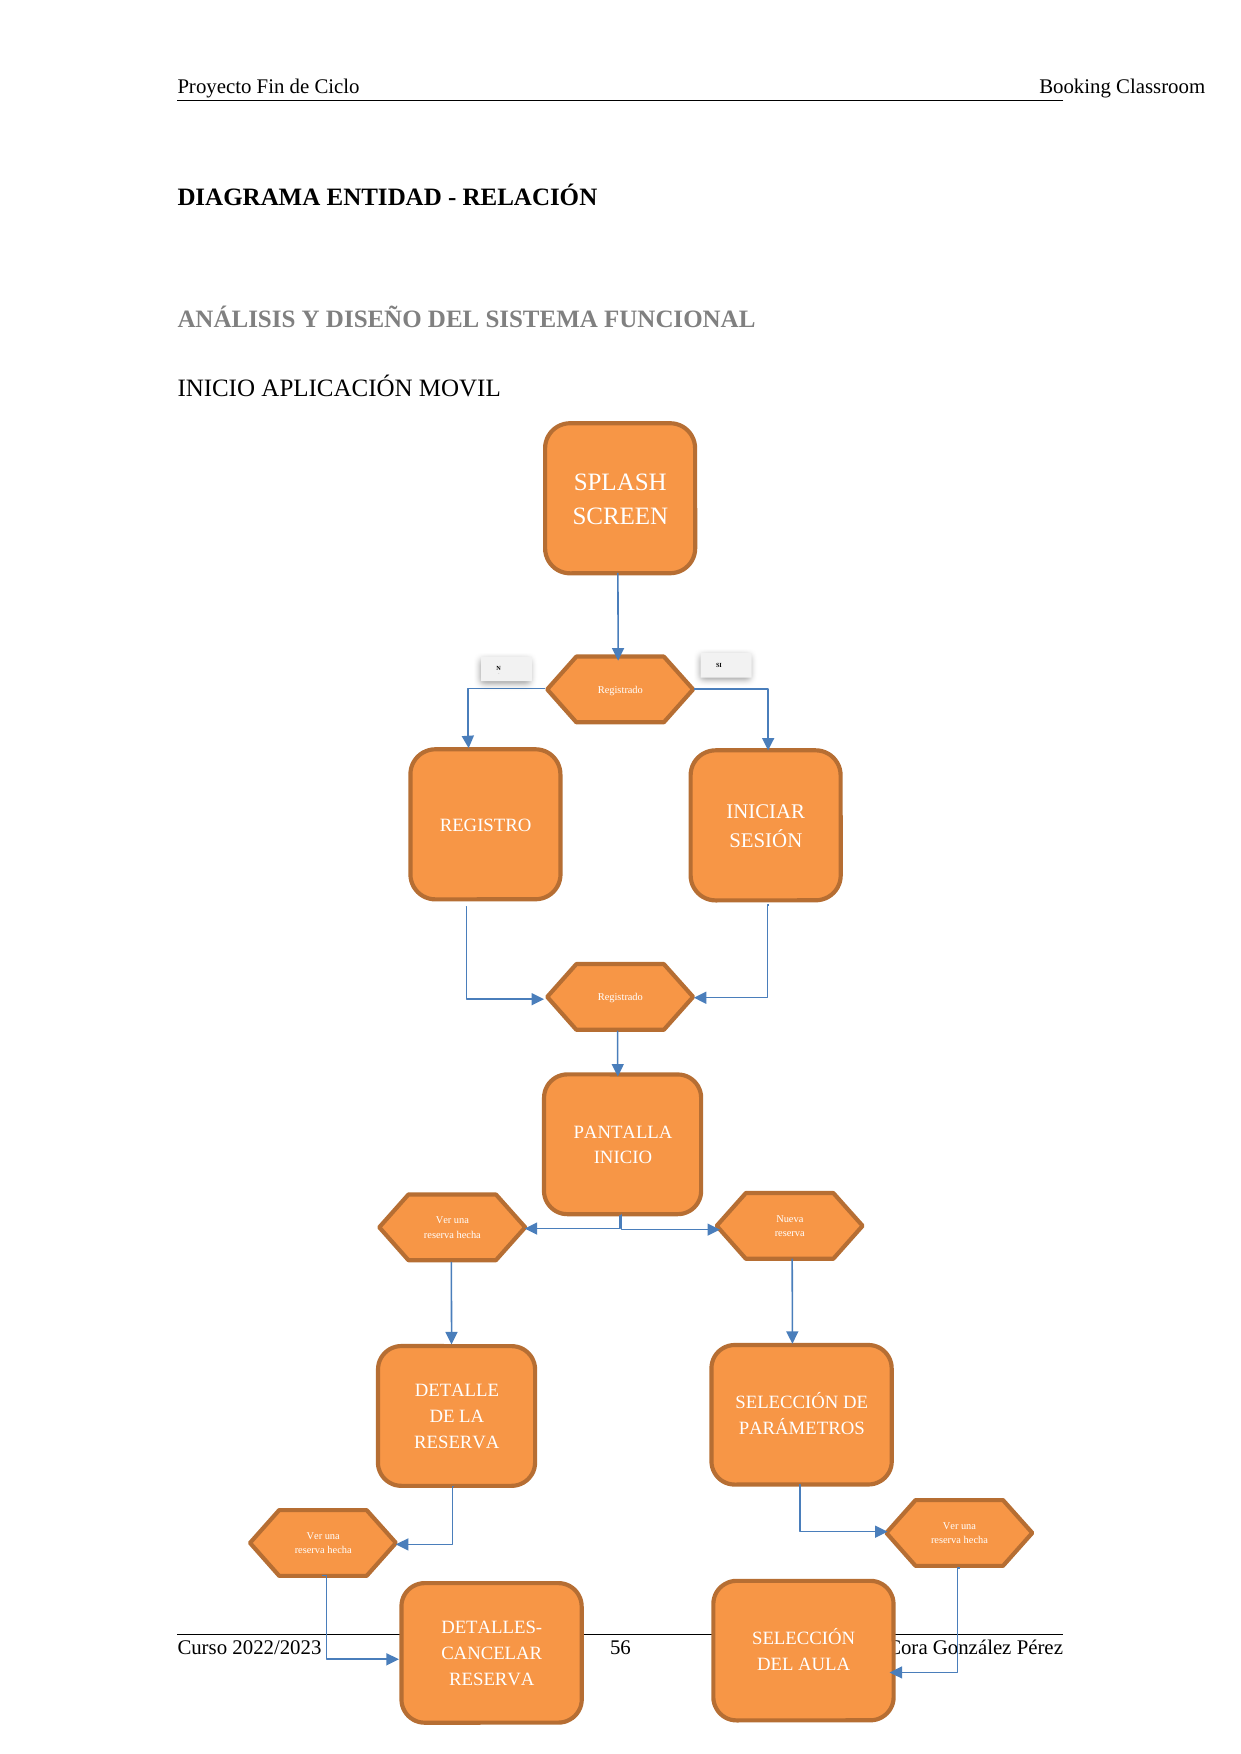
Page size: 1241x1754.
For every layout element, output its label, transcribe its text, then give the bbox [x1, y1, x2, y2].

text INICIO APLICACIÓN MOVIL [177, 373, 1063, 402]
subtitle ANÁLISIS Y DISEÑO DEL SISTEMA FUNCIONAL [177, 304, 1063, 333]
text DIAGRAMA ENTIDAD - RELACIÓN [177, 182, 1063, 211]
